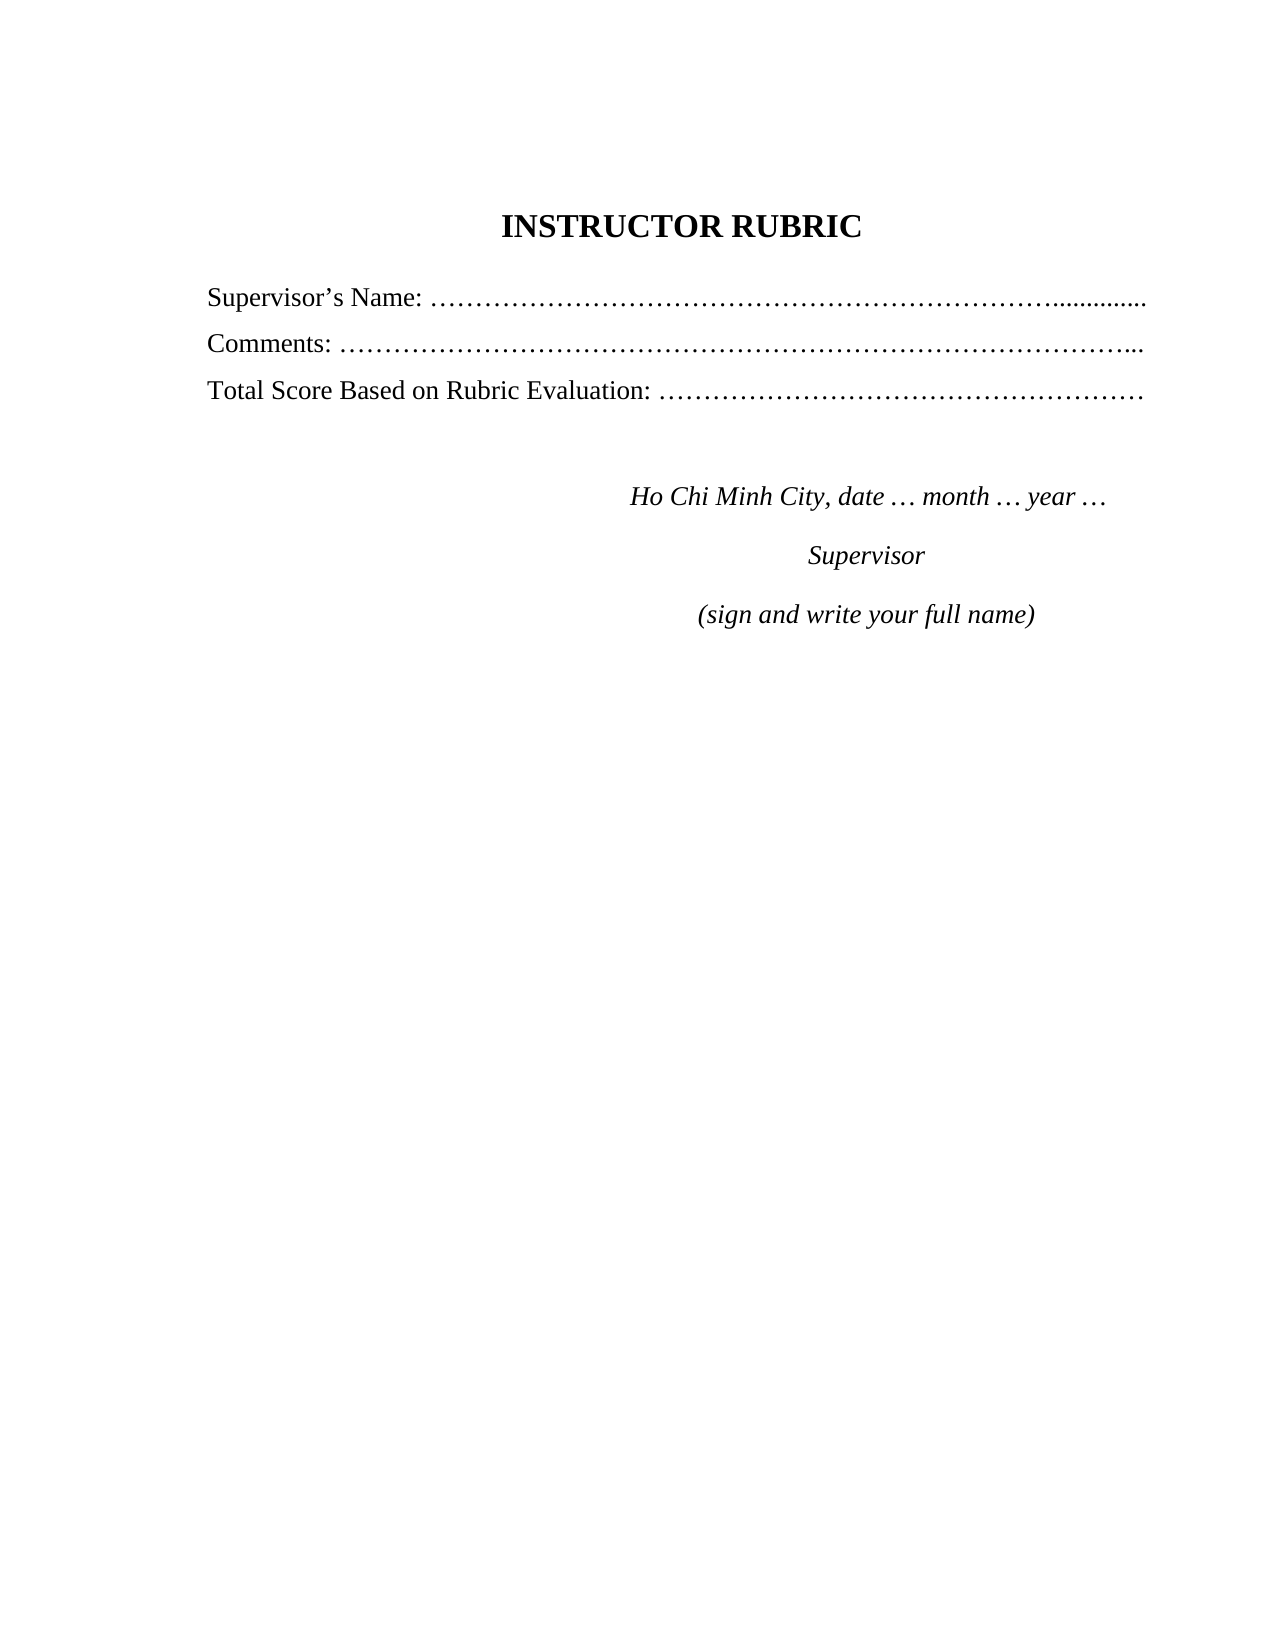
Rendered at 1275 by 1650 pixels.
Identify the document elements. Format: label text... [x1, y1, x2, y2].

text Supervisor’s Name: …………………………………………………………….............. [207, 281, 1157, 312]
text INSTRUCTOR RUBRIC [207, 207, 1157, 245]
text Ho Chi Minh City, date … month … year … [582, 480, 1157, 511]
text Total Score Based on Rubric Evaluation: ……………………………………………… [207, 374, 1157, 405]
text Comments: ……………………………………………………………………………... [207, 328, 1157, 359]
text Supervisor [541, 539, 1157, 570]
text (sign and write your full name) [504, 598, 1157, 629]
